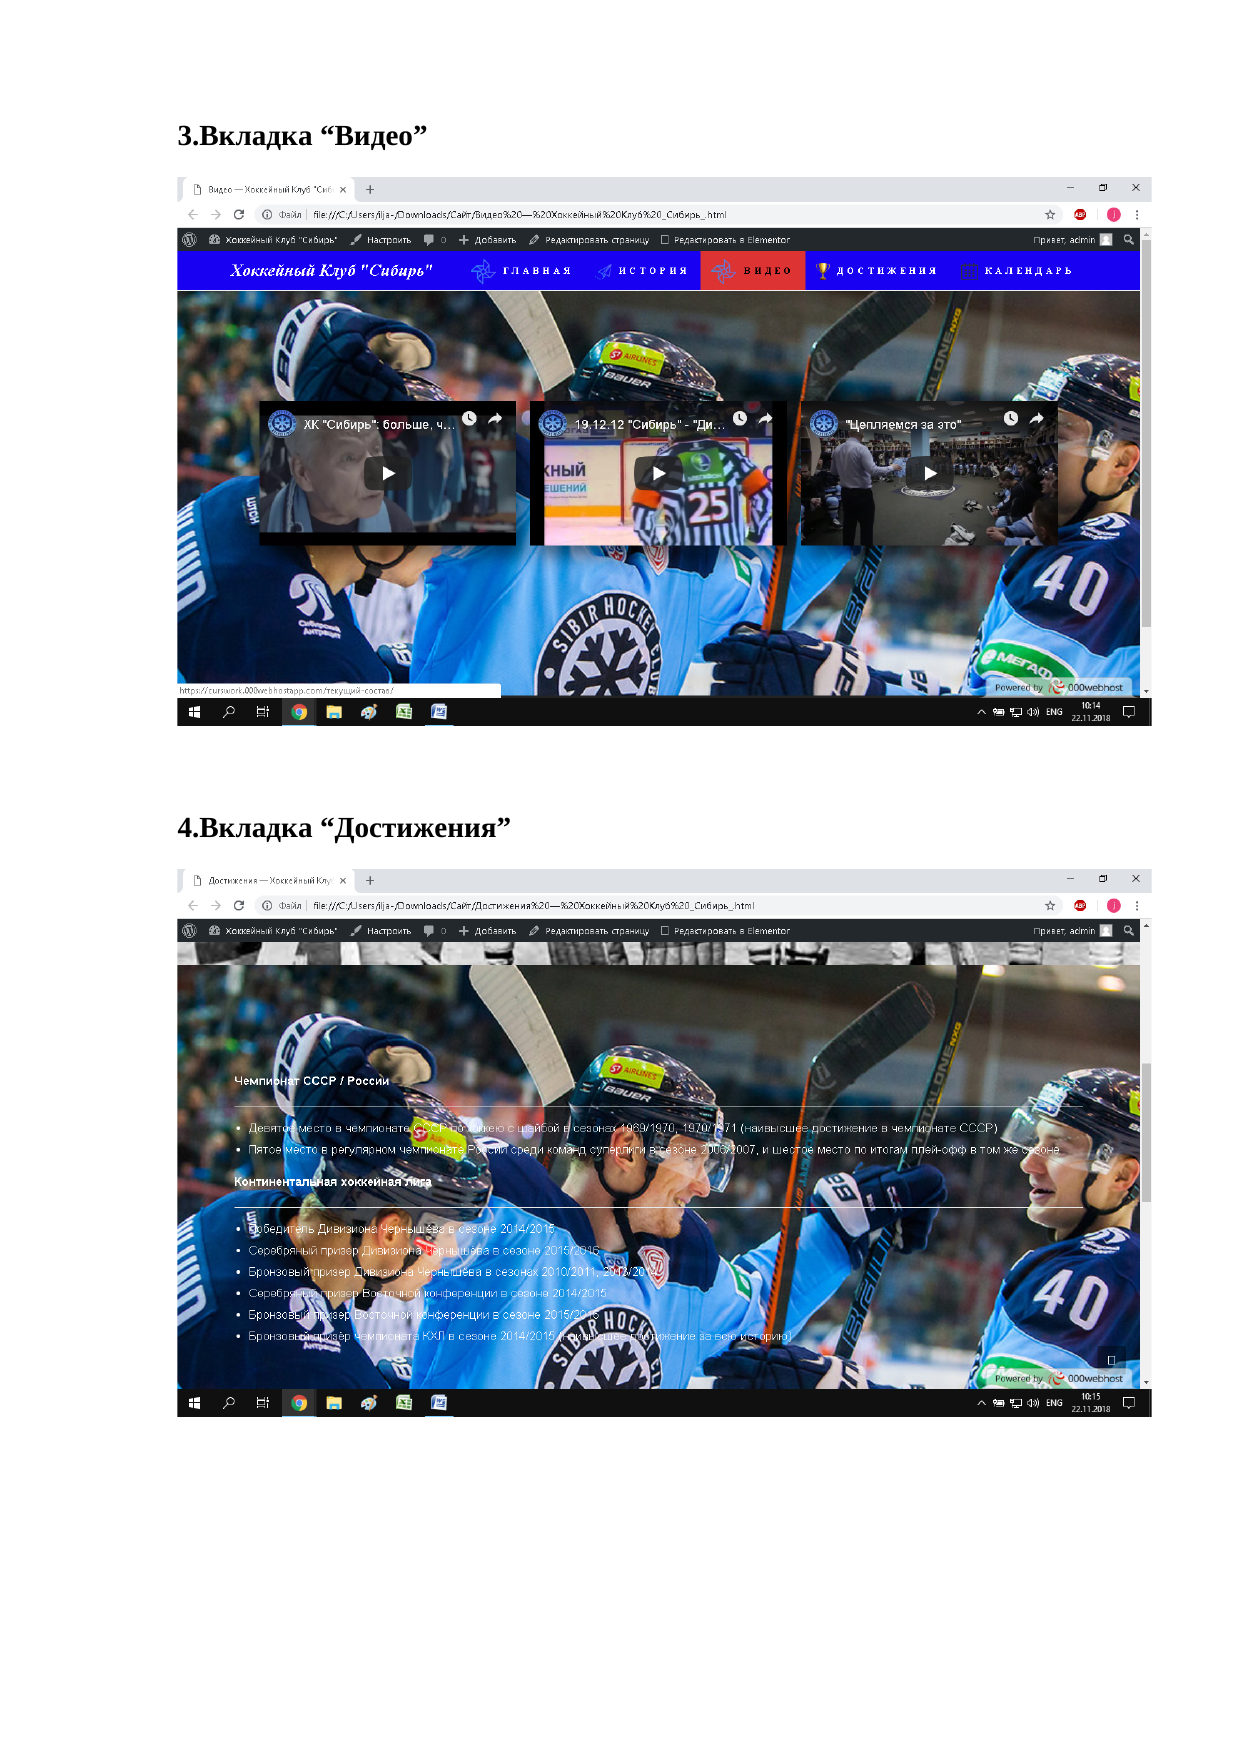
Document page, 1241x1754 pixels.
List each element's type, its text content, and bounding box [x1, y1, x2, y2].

picture [177, 177, 1152, 726]
picture [177, 869, 1152, 1417]
text 3.Вкладка “Видео” [177, 118, 1152, 152]
text 4.Вкладка “Достижения” [177, 810, 1152, 843]
